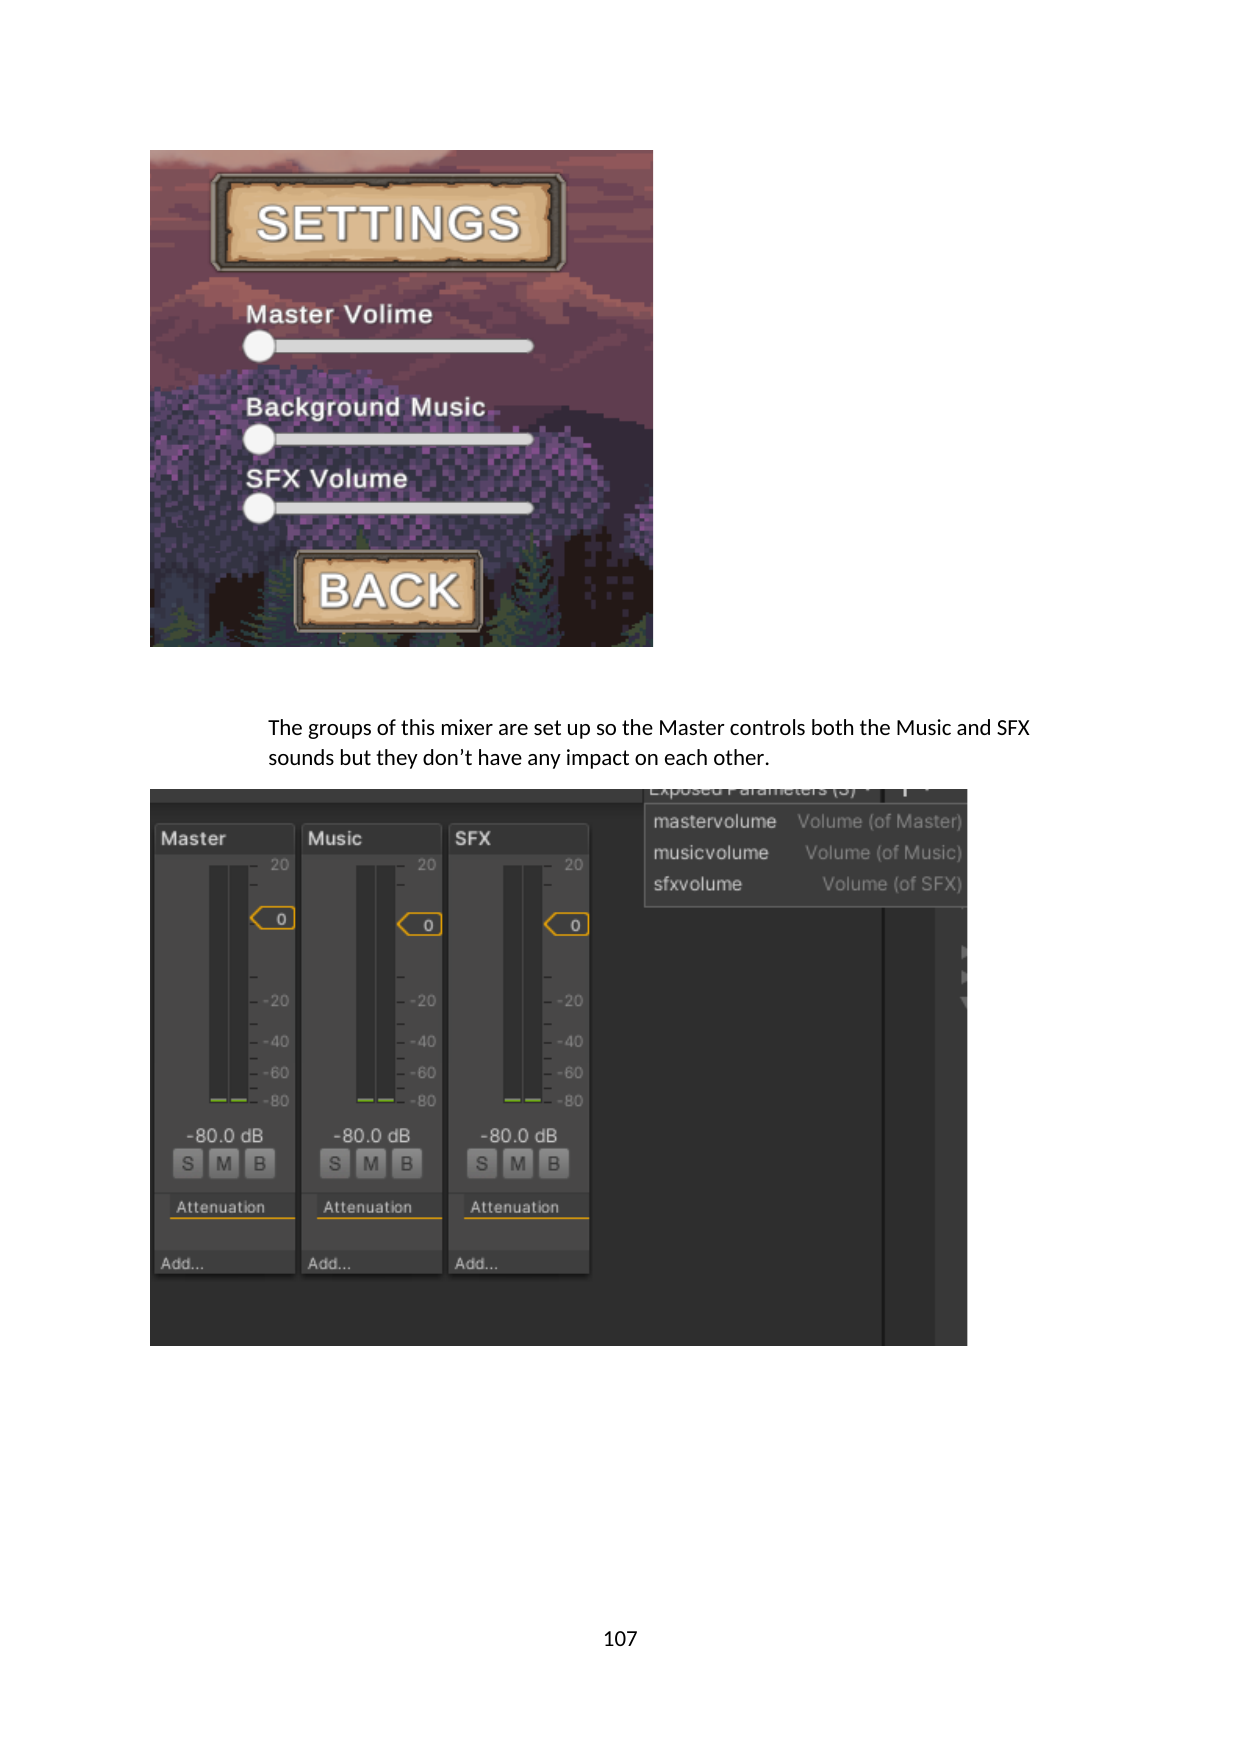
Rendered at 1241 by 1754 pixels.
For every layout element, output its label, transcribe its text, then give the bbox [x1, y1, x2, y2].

text The groups of this mixer are set up so the Master controls both the Music and SFX sounds but they don’t have any impact on each other. [268, 713, 1090, 771]
picture [150, 150, 654, 647]
picture [150, 789, 968, 1346]
